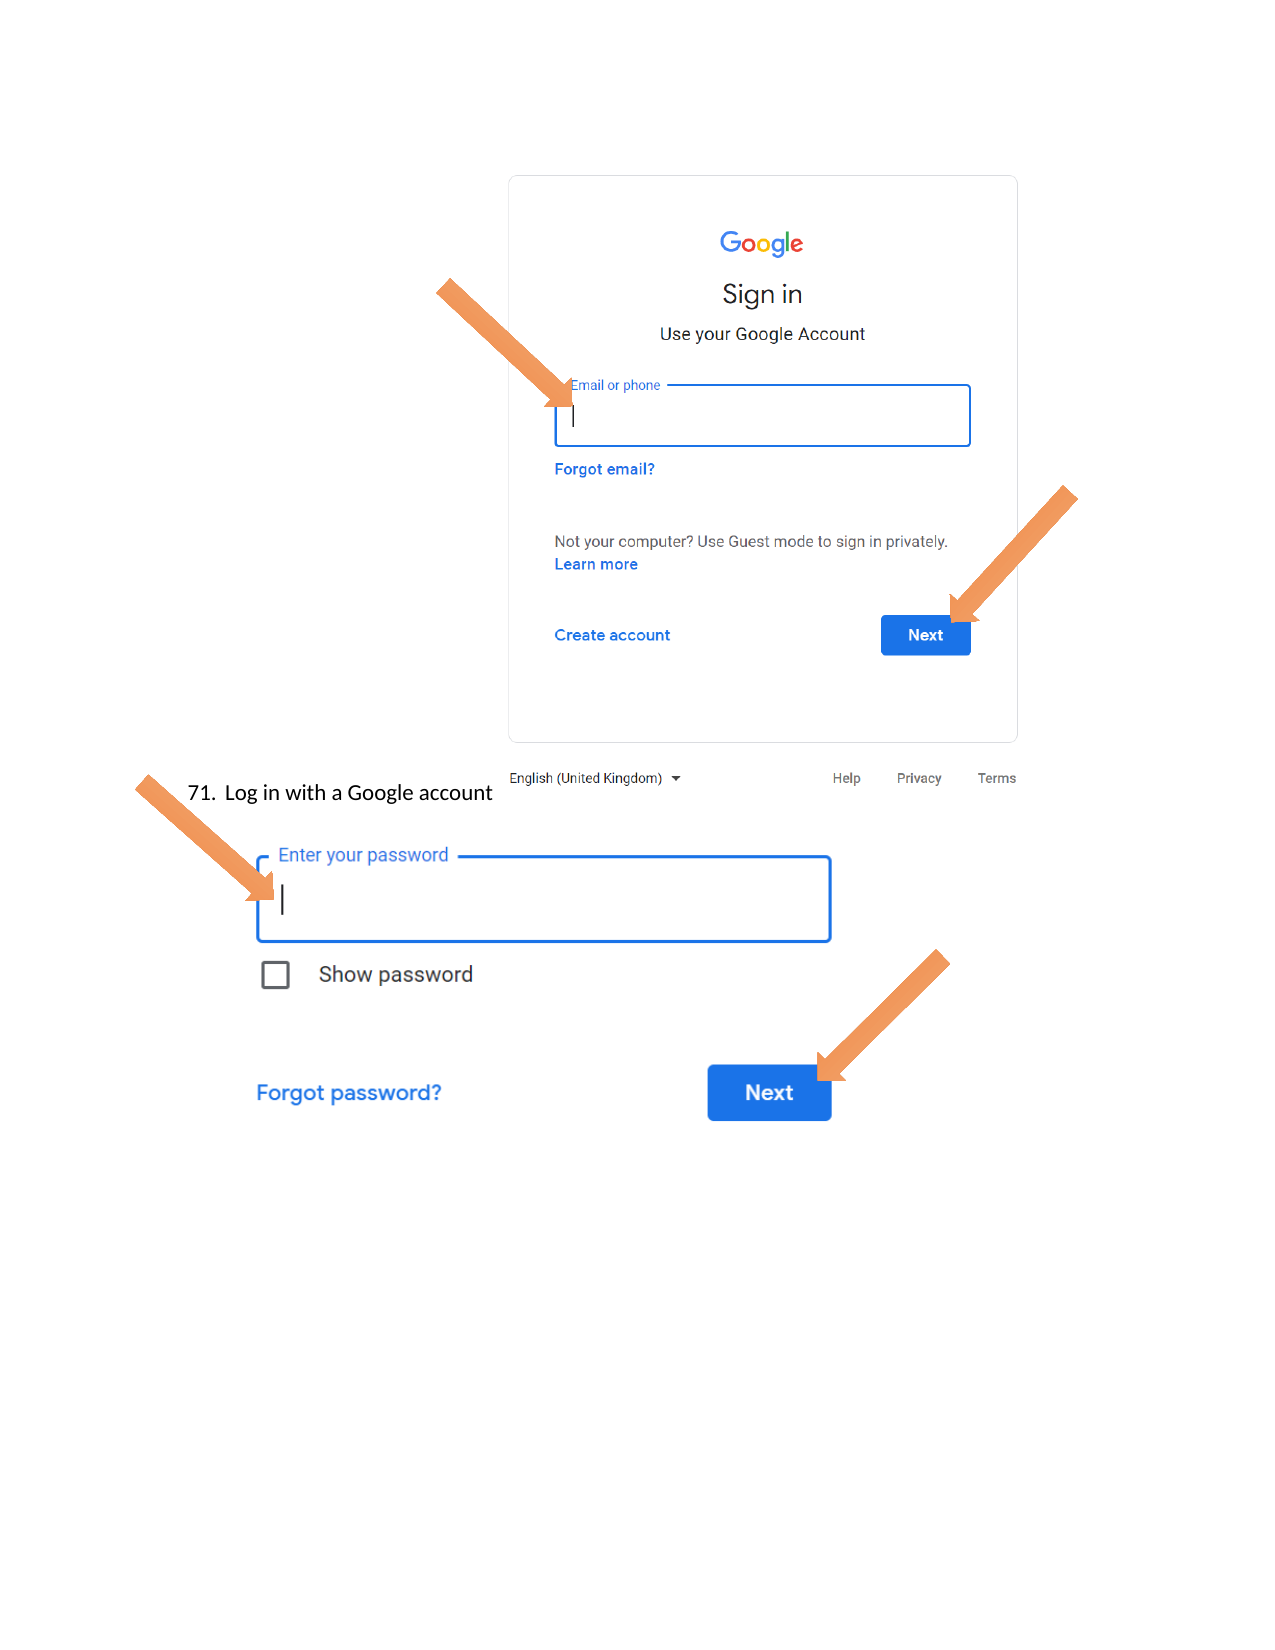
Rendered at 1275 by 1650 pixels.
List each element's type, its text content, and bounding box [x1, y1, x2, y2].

picture [225, 807, 864, 1164]
picture [493, 150, 1046, 800]
